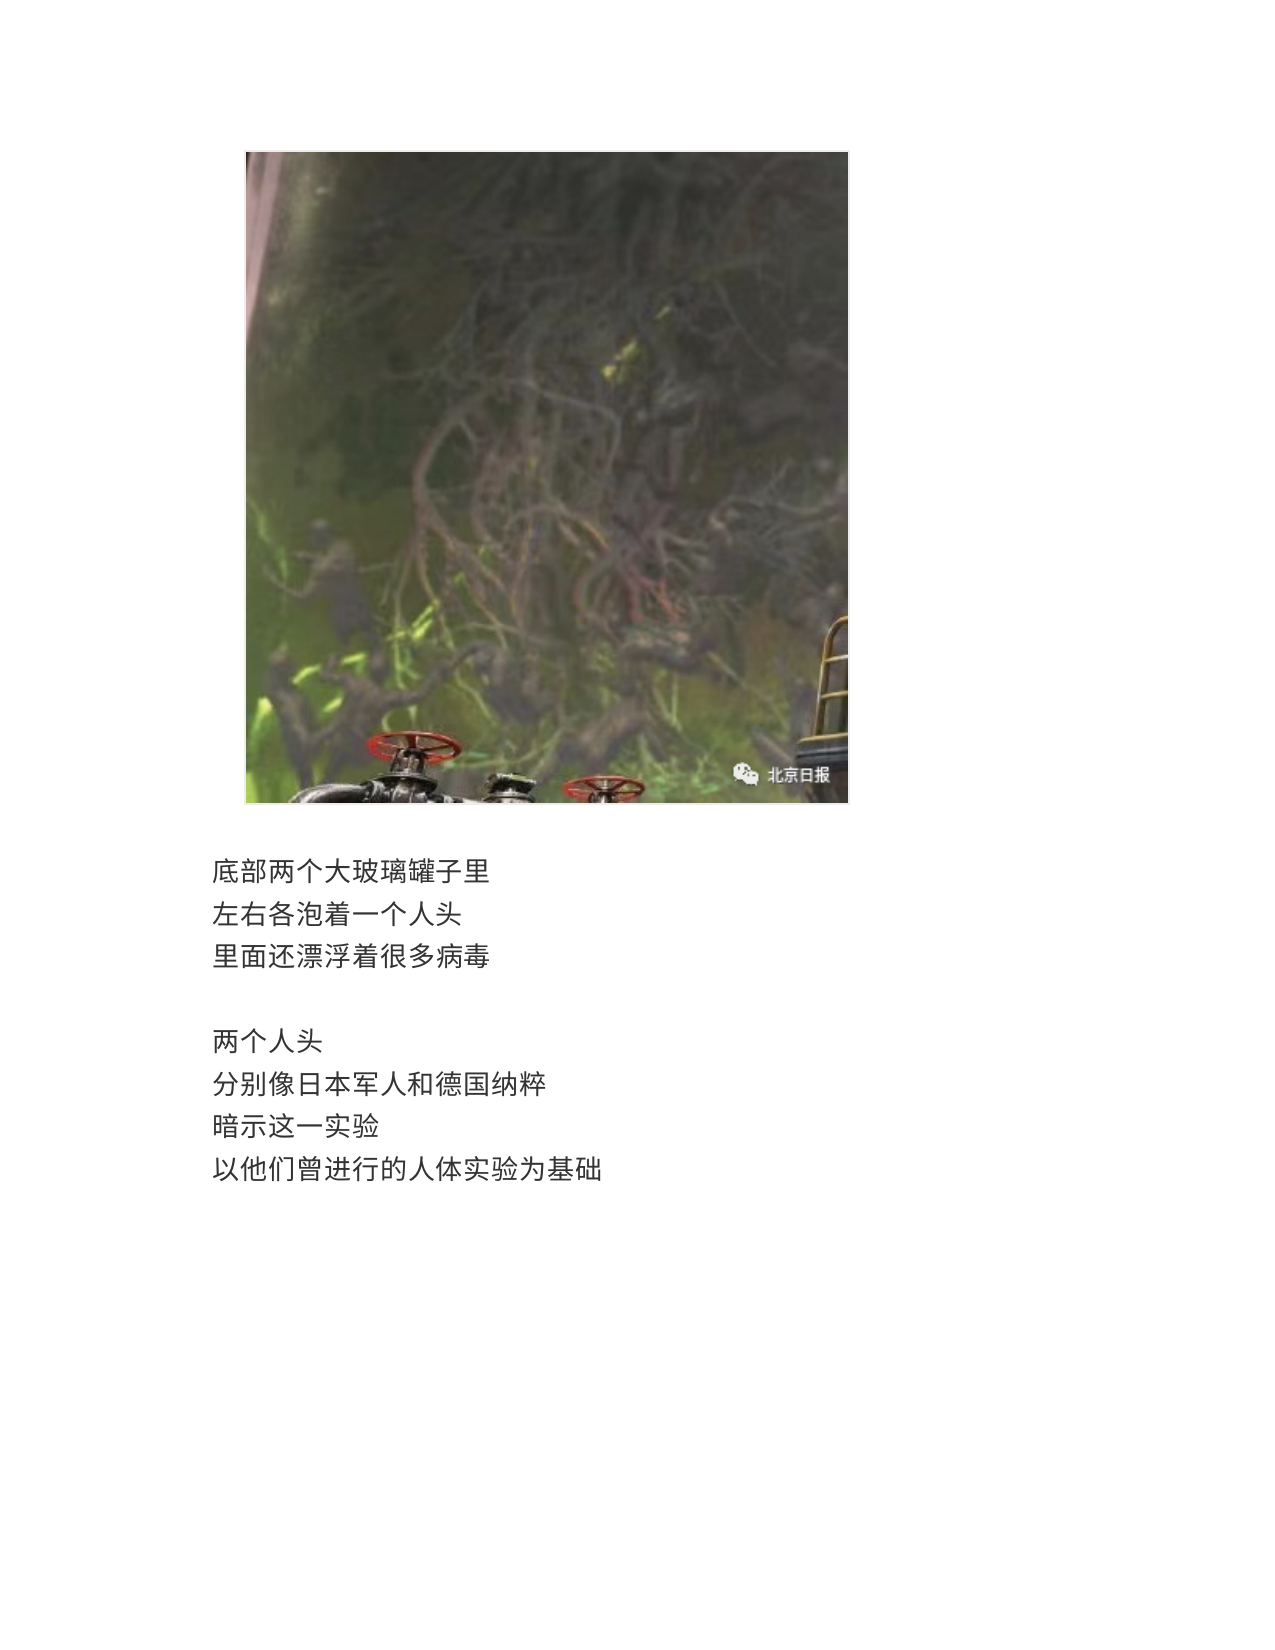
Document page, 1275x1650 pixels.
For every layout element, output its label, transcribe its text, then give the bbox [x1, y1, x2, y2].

text 分别像日本军人和德国纳粹 [212, 1059, 1062, 1102]
text 暗示这一实验 [212, 1102, 1062, 1144]
picture [246, 152, 848, 803]
text 里面还漂浮着很多病毒 [212, 932, 1062, 974]
text 左右各泡着一个人头 [212, 889, 1062, 932]
text 以他们曾进行的人体实验为基础 [212, 1144, 1062, 1187]
text 底部两个大玻璃罐子里 [212, 847, 1062, 889]
text 两个人头 [212, 1017, 1062, 1059]
